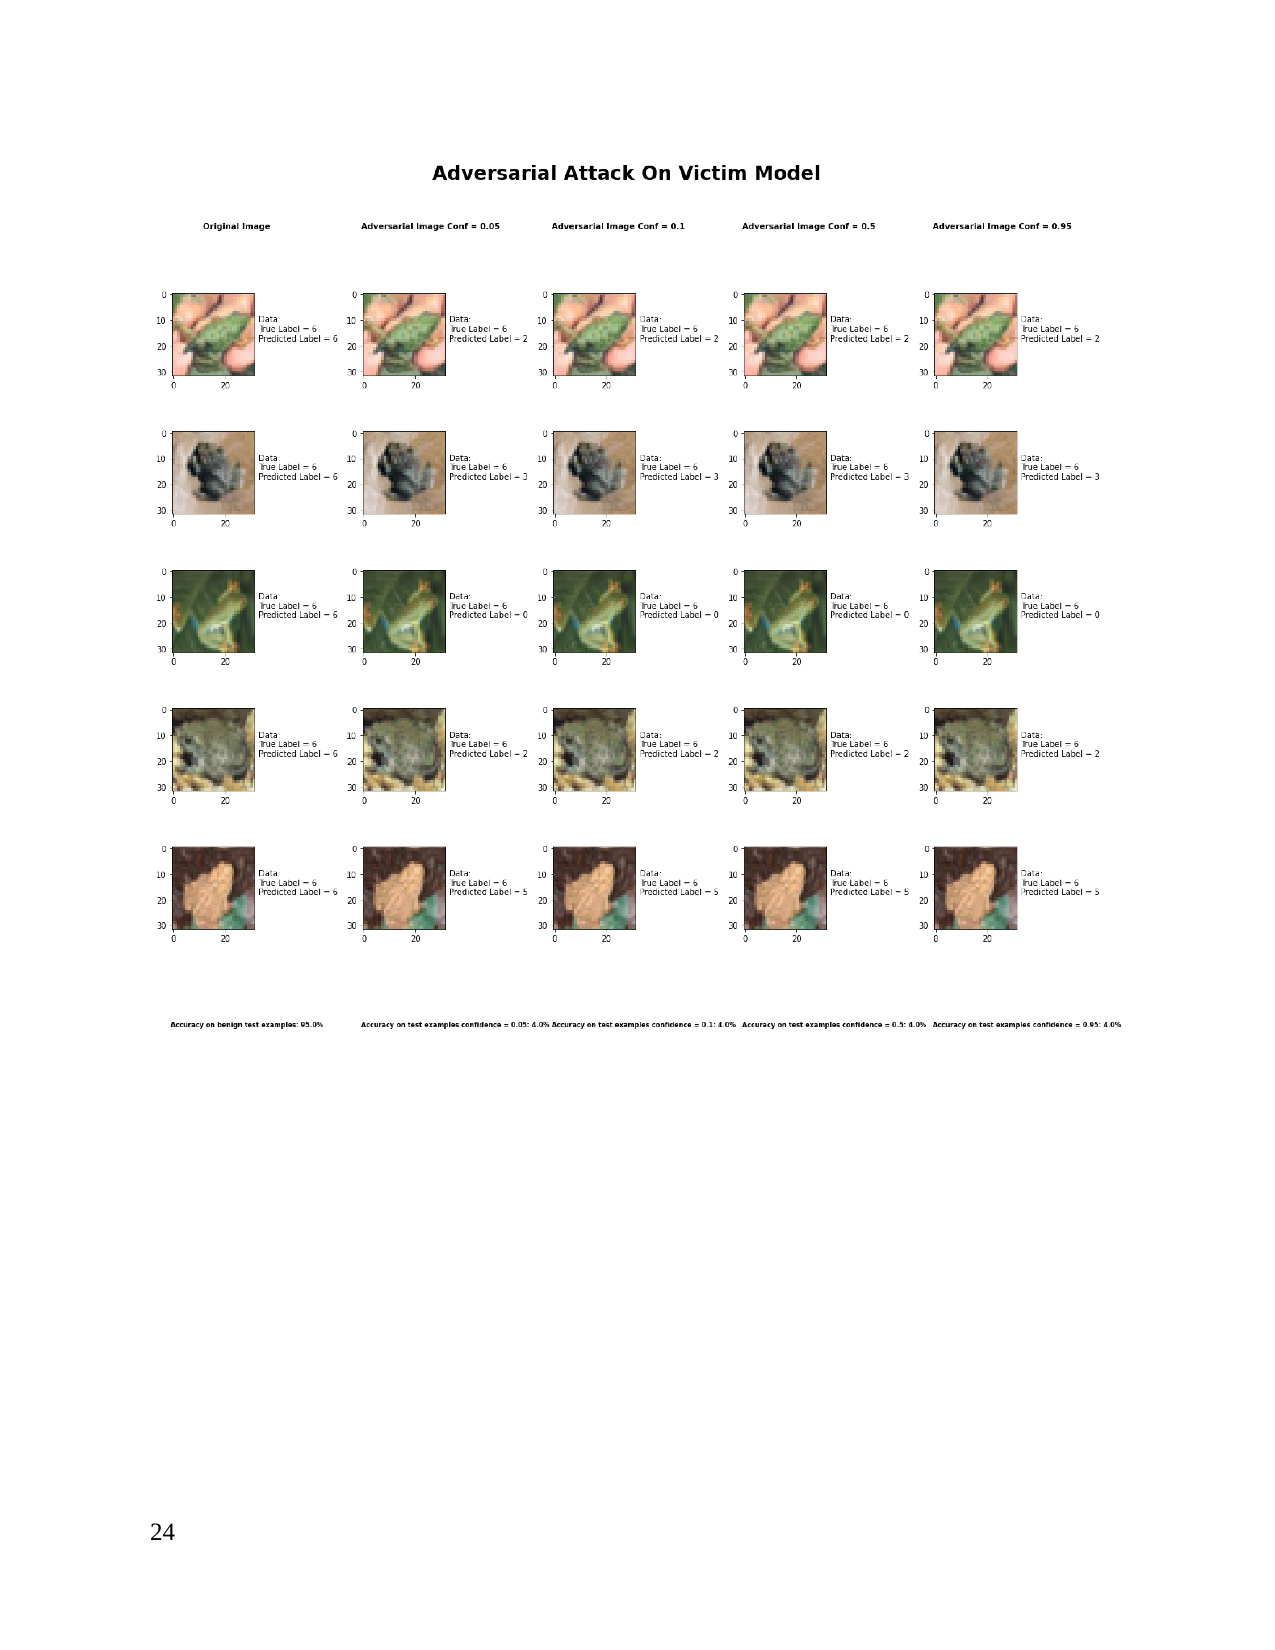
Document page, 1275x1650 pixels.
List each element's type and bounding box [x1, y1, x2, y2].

picture [150, 150, 1125, 1073]
